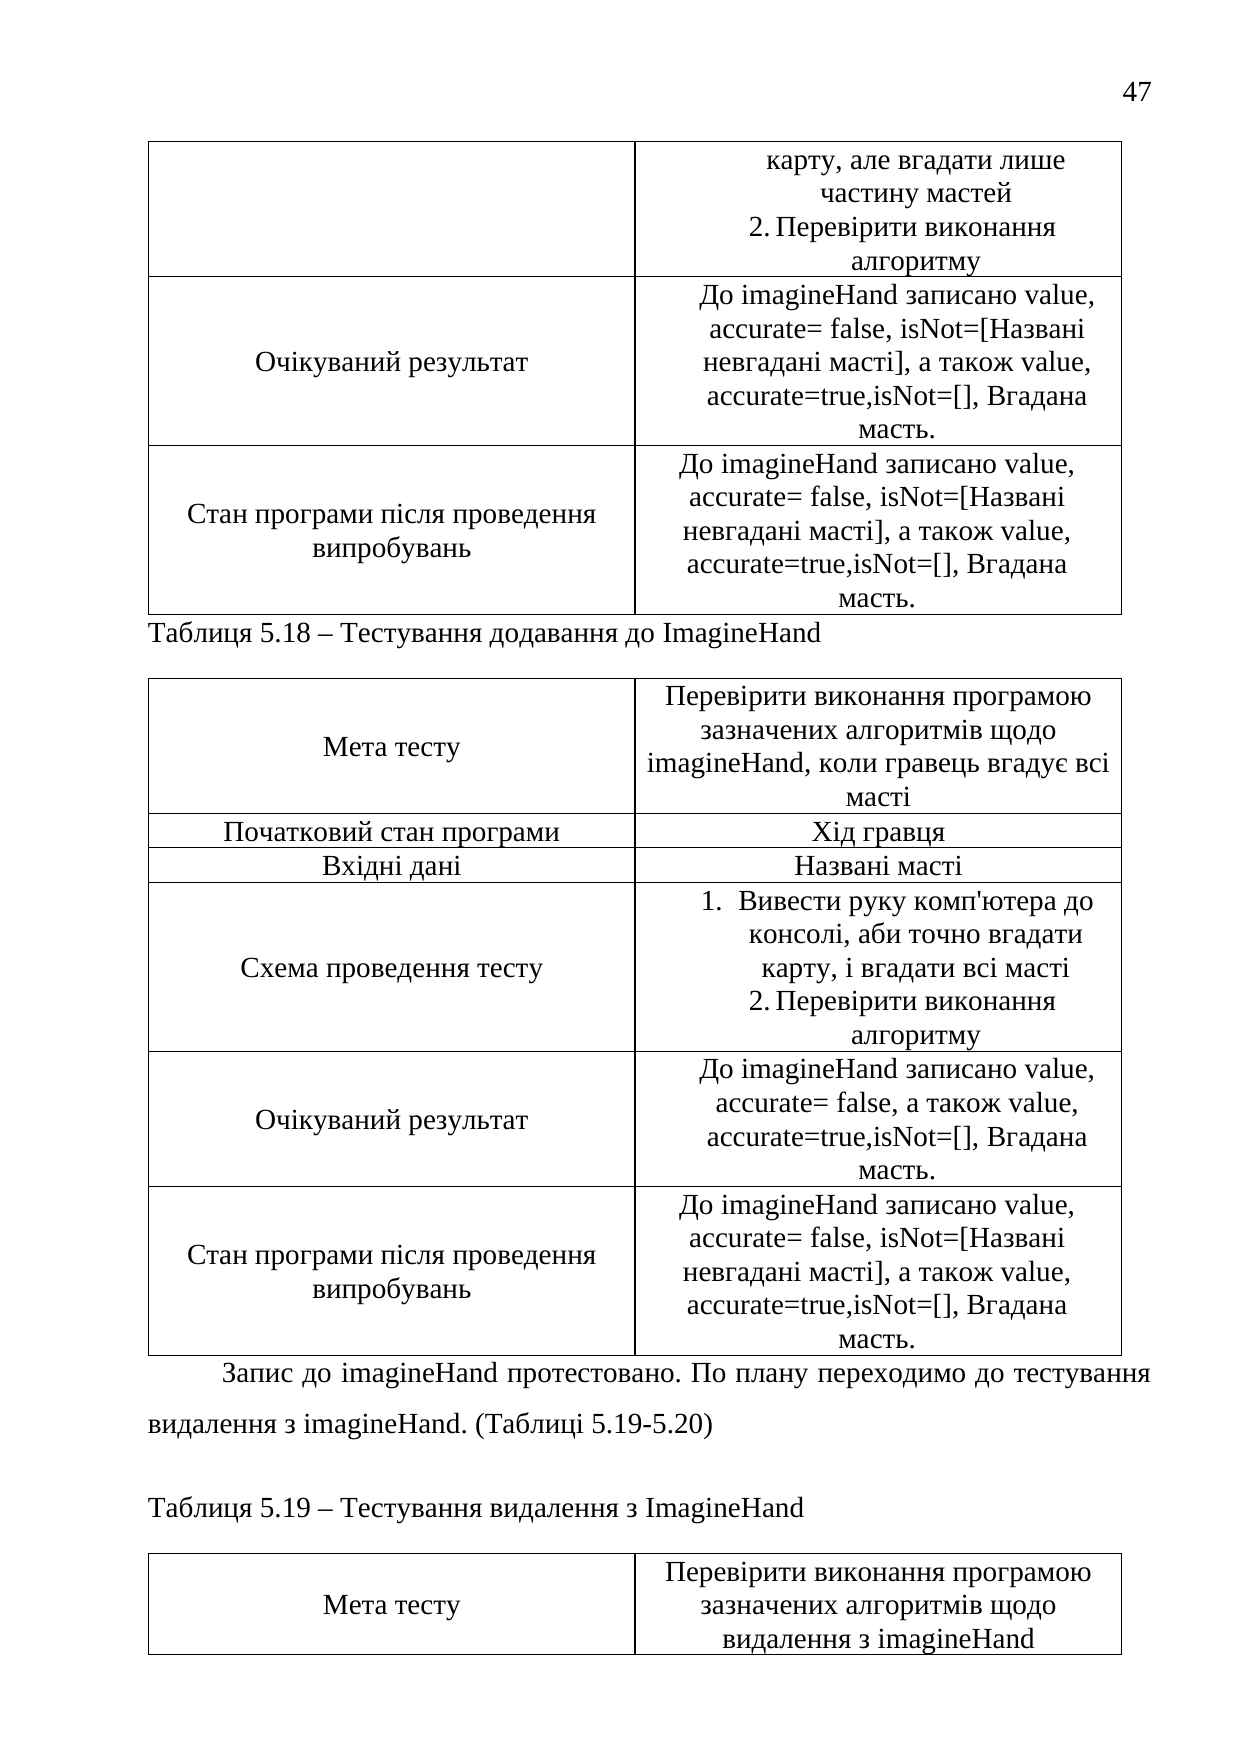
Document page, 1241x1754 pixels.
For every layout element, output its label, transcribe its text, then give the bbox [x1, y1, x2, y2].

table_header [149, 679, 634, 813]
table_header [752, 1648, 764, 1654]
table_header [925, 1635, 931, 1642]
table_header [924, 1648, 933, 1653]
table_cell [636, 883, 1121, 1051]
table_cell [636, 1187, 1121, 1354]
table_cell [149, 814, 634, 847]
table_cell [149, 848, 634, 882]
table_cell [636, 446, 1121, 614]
text Запис до imagineHand протестовано. По плану переходимо до тестування видалення з imagineHand. (Таблиці 5.19-5.20) [148, 1356, 1152, 1439]
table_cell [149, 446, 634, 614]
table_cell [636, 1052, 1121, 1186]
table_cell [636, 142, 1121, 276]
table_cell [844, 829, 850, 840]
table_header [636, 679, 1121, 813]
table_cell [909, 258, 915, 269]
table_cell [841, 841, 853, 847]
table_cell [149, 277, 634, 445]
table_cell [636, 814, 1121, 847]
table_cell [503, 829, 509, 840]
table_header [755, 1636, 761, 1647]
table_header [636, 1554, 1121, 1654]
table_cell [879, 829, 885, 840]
text Тестування додавання до ImagineHand [148, 615, 1152, 648]
text Тестування видалення з ImagineHand [148, 1490, 1152, 1523]
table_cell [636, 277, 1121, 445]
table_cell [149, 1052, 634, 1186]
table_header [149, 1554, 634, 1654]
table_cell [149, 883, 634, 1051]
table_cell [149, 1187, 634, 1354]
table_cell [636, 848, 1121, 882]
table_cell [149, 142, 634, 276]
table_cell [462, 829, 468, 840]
